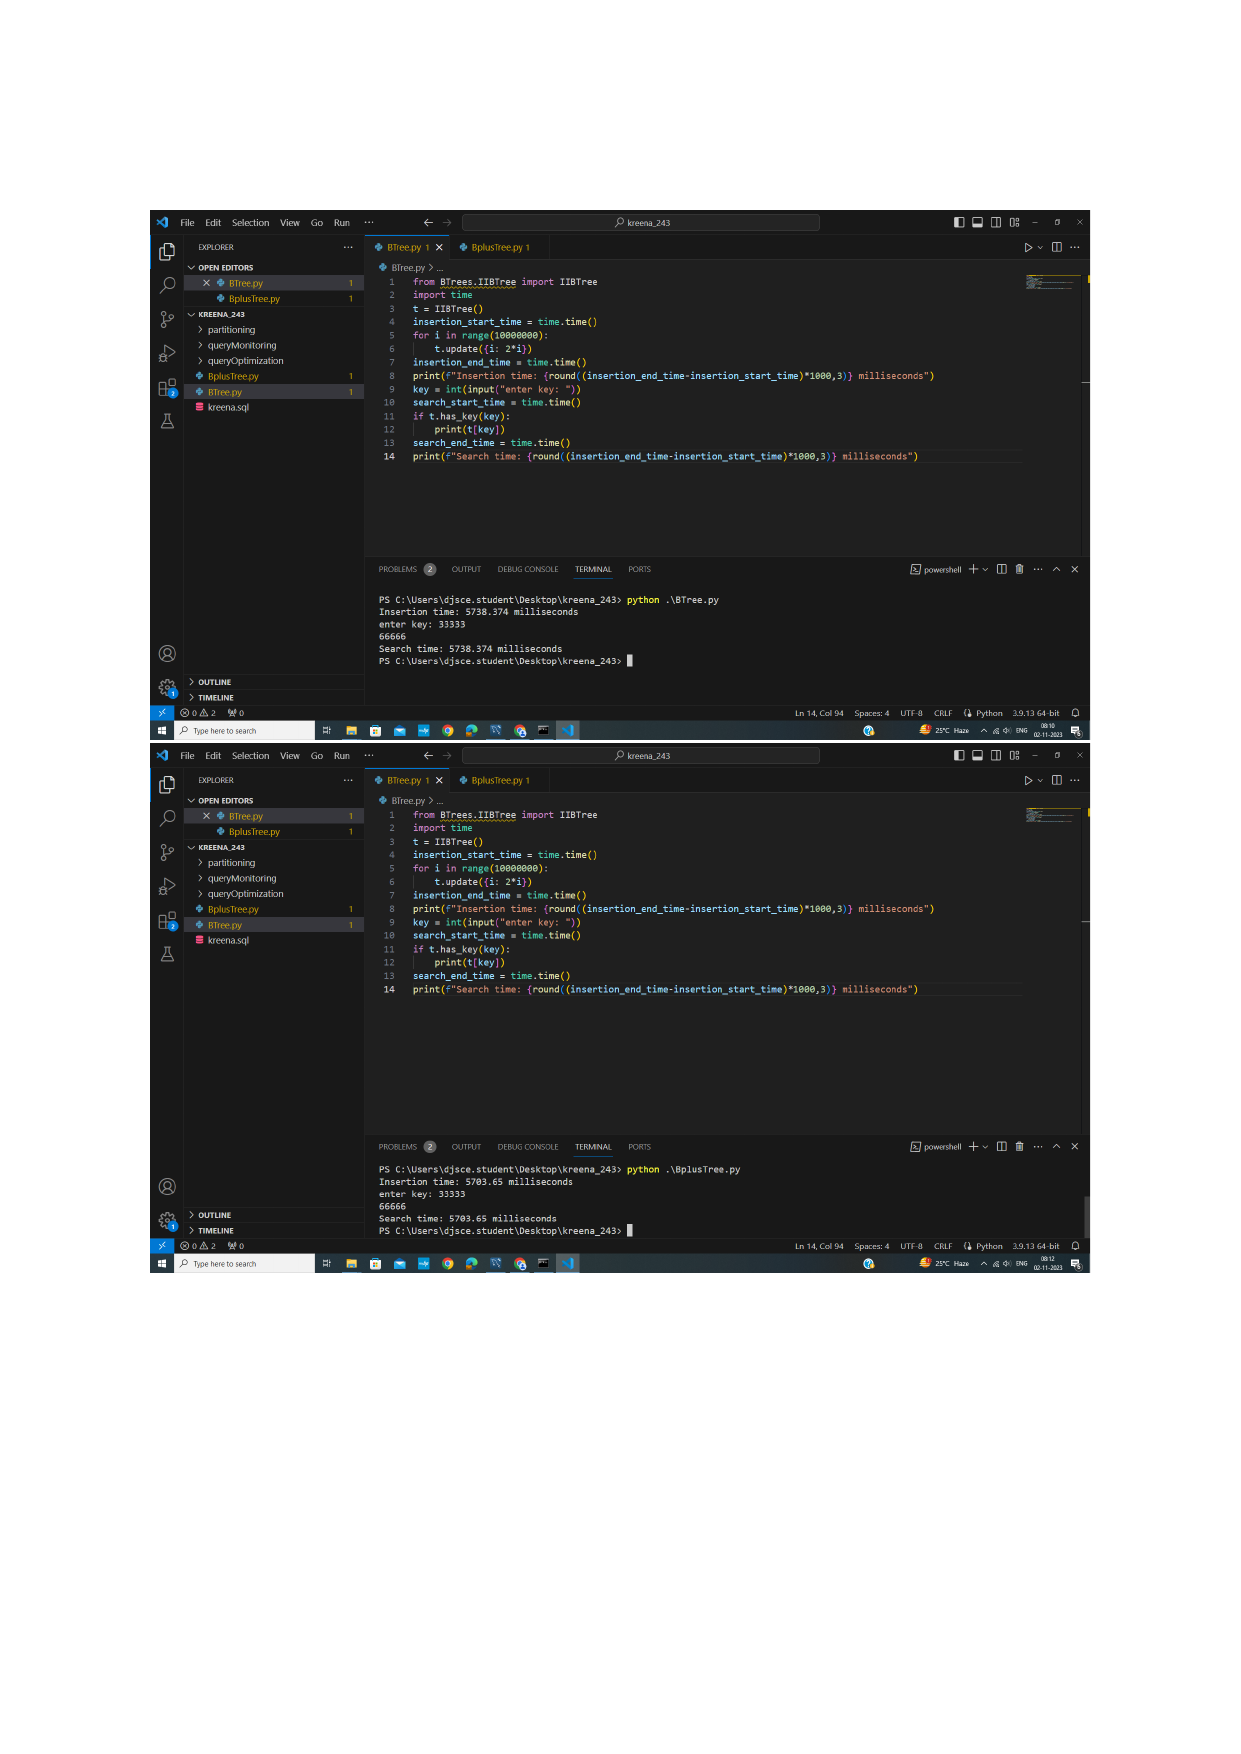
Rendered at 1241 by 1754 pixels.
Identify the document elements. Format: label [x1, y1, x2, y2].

picture [150, 210, 1091, 740]
picture [150, 743, 1091, 1273]
